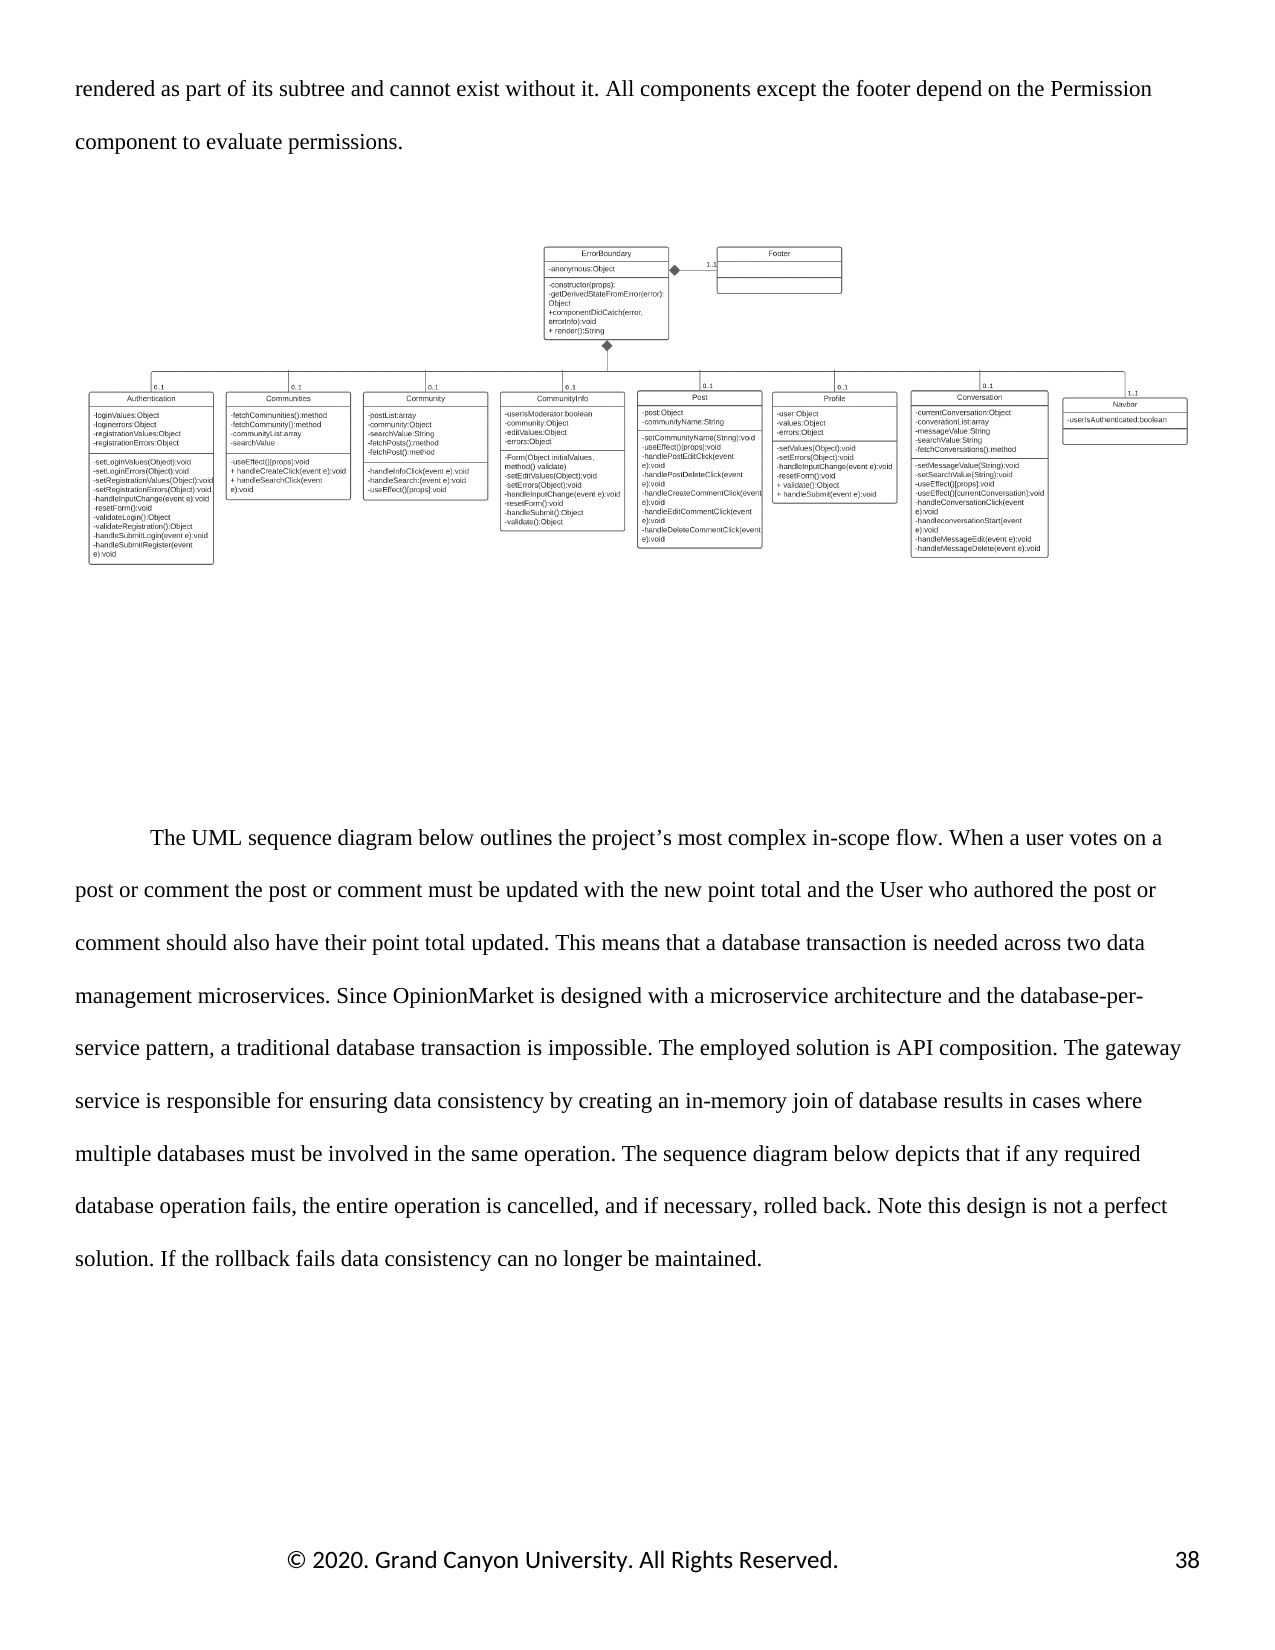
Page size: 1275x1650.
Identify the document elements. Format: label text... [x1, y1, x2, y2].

picture [75, 233, 1200, 578]
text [75, 75, 1200, 154]
text The UML sequence diagram below outlines the project’s most complex in-scope flow. When a user votes on a post or comment the post or comment must be updated with the new point total and the User who authored the post or comment should also have their point total updated. This means that a database transaction is needed across two data management microservices. Since OpinionMarket is designed with a microservice architecture and the database-per-service pattern, a traditional database transaction is impossible. The employed solution is API composition. The gateway service is responsible for ensuring data consistency by creating an in-memory join of database results in cases where multiple databases must be involved in the same operation. The sequence diagram below depicts that if any required database operation fails, the entire operation is cancelled, and if necessary, rolled back. Note this design is not a perfect solution. If the rollback fails data consistency can no longer be maintained. [75, 823, 1200, 1272]
